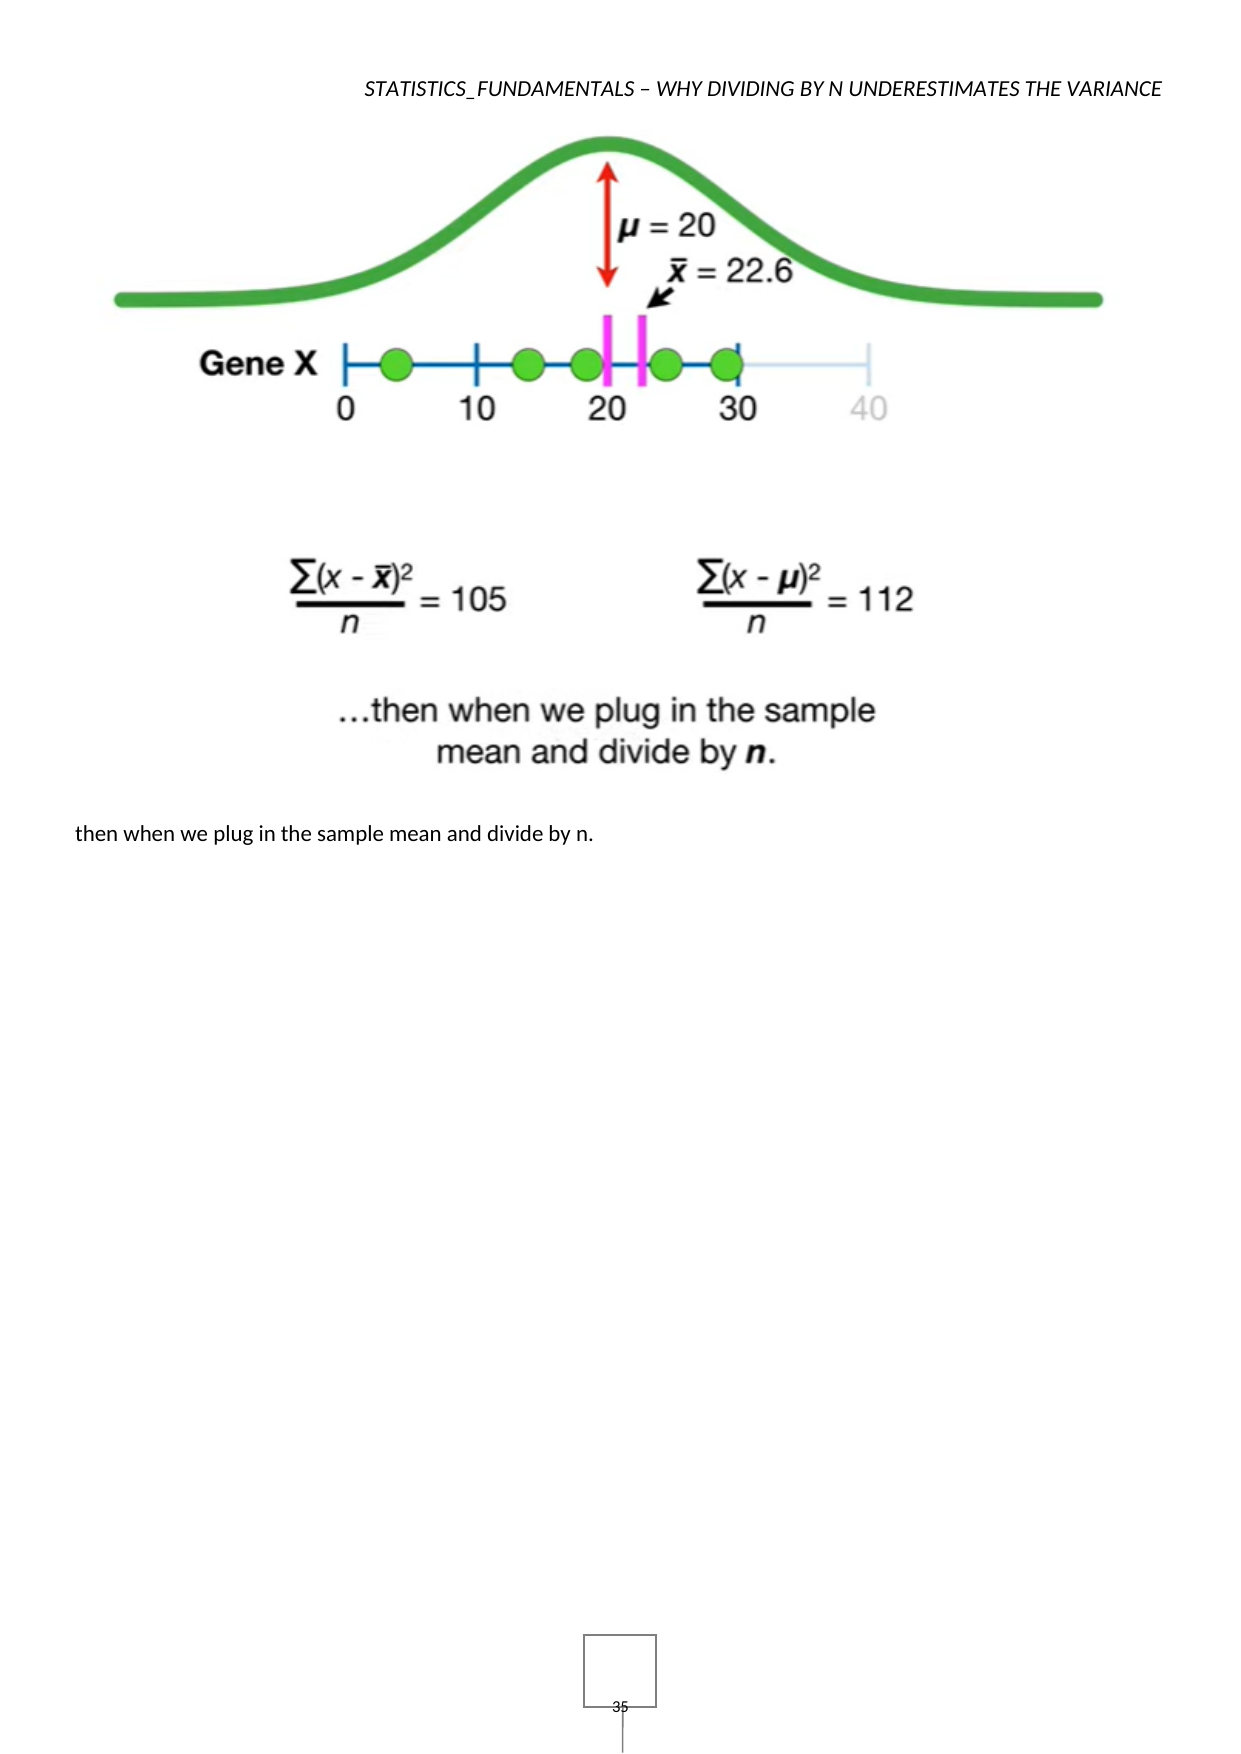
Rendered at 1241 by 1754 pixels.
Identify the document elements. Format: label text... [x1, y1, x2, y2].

picture [75, 129, 1166, 819]
text then when we plug in the sample mean and divide by n. [75, 819, 1165, 847]
